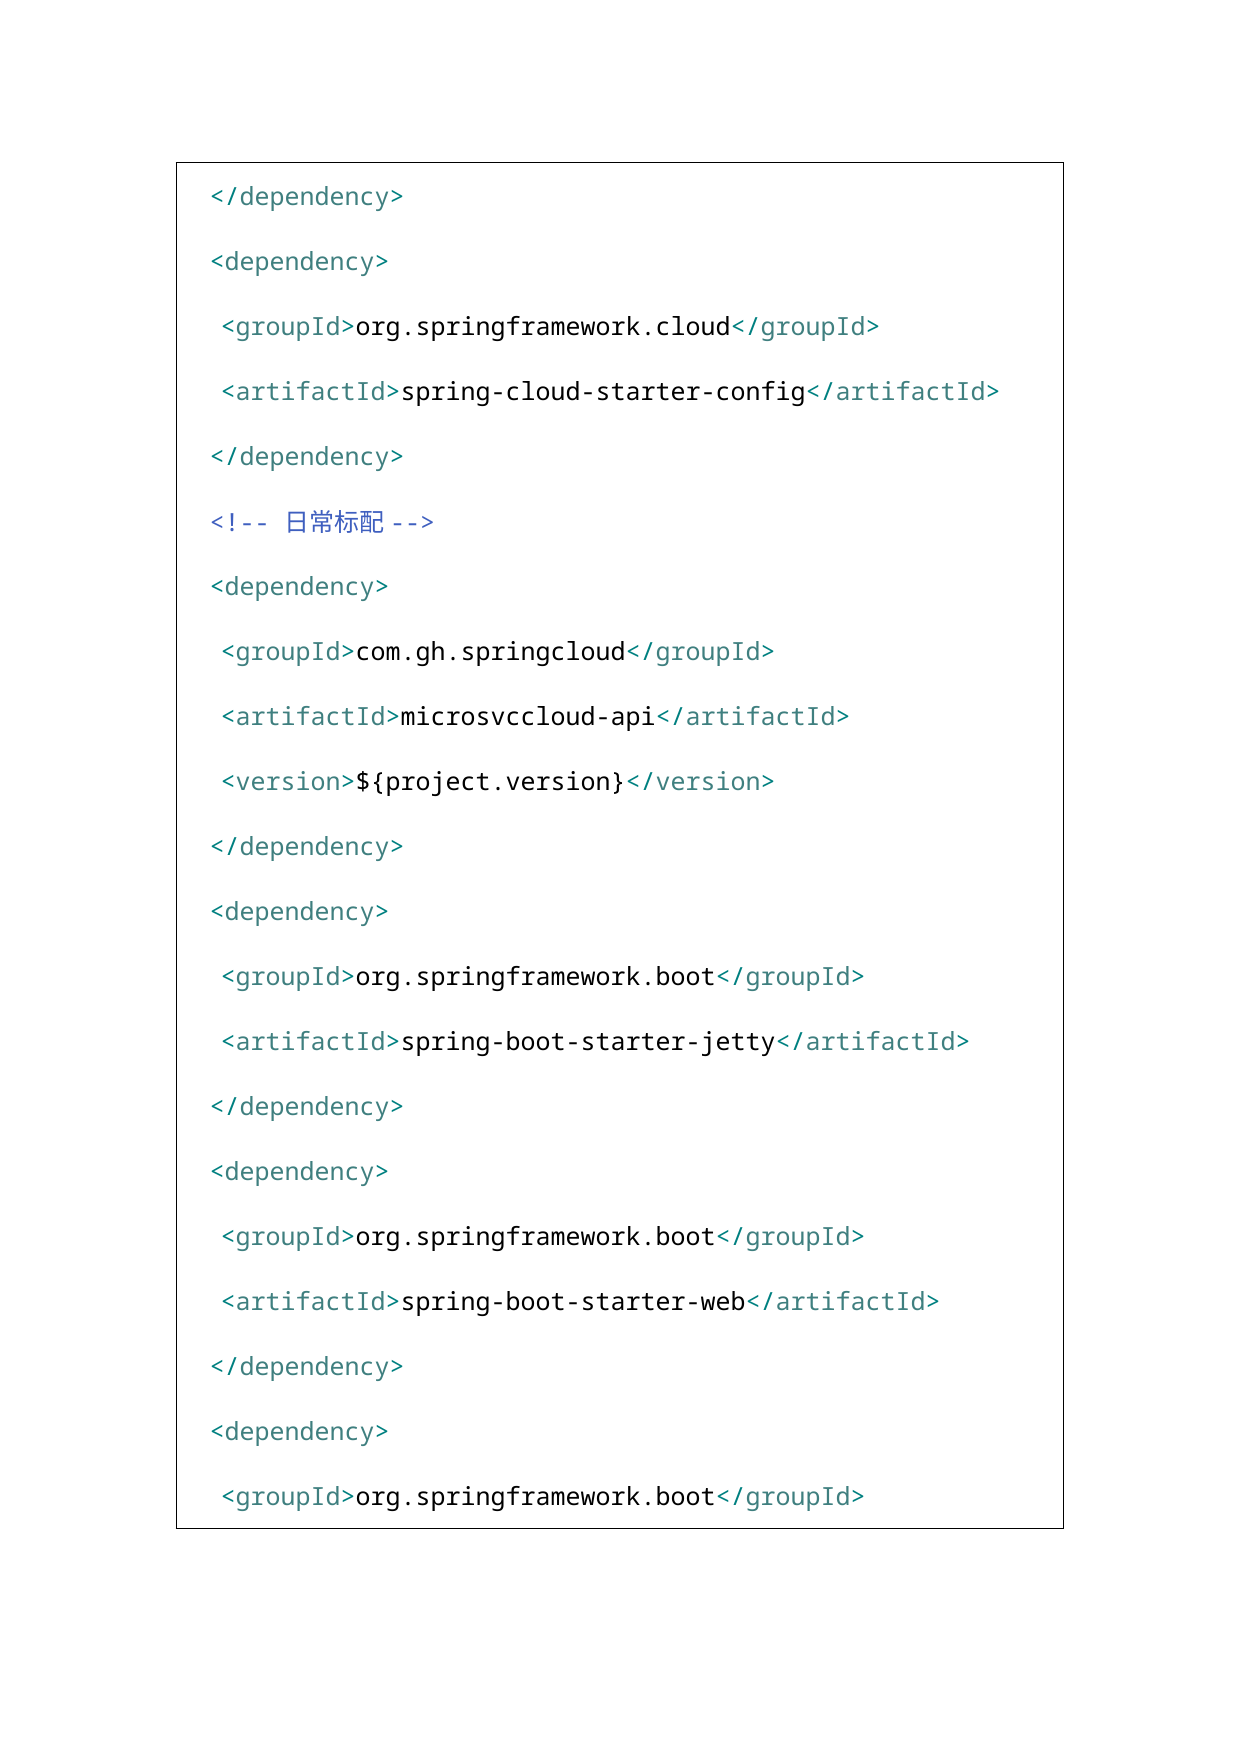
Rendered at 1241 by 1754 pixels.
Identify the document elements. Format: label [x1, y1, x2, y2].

table_header [177, 163, 1063, 1528]
